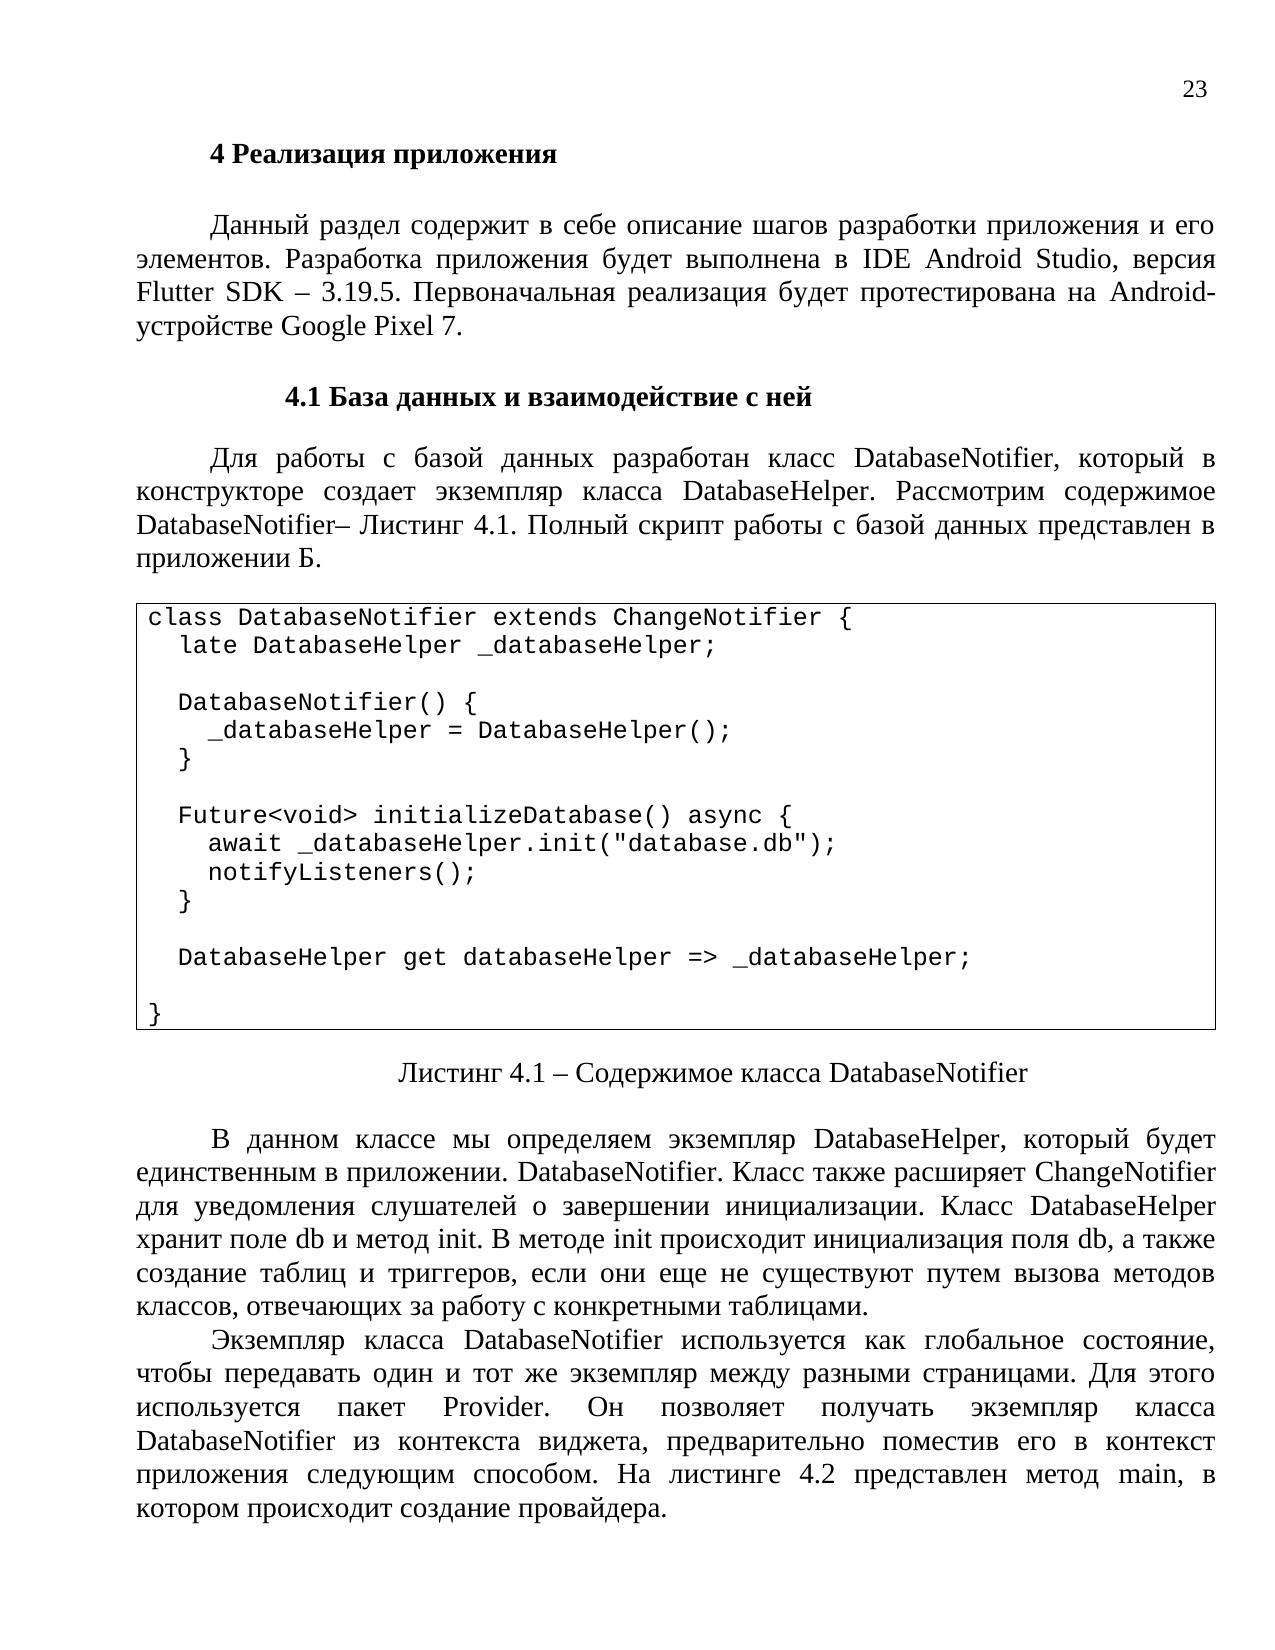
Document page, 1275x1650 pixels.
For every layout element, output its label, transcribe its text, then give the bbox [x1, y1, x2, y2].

table_header class DatabaseNotifier extends ChangeNotifier { late DatabaseHelper _databaseHelper; DatabaseNotifier() { _databaseHelper = DatabaseHelper(); } Future<void> initializeDatabase() async { await _databaseHelper.init("database.db"); notifyListeners(); } DatabaseHelper get databaseHelper => _databaseHelper; } [137, 604, 1215, 1029]
text Листинг 4.1 – Содержимое класса DatabaseNotifier [136, 1055, 1216, 1089]
text Экземпляр класса DatabaseNotifier используется как глобальное состояние, чтобы передавать один и тот же экземпляр между разными страницами. Для этого используется пакет Provider. Он позволяет получать экземпляр класса DatabaseNotifier из контекста виджета, предварительно поместив его в контекст приложения следующим способом. На листинге 4.2 представлен метод main, в котором происходит создание провайдера. [136, 1322, 1216, 1523]
list База данных и взаимодействие с ней [211, 379, 1216, 412]
list Реализация приложения [136, 136, 1216, 170]
text В данном классе мы определяем экземпляр DatabaseHelper, который будет единственным в приложении. DatabaseNotifier. Класс также расширяет ChangeNotifier для уведомления слушателей о завершении инициализации. Класс DatabaseHelper хранит поле db и метод init. В методе init происходит инициализация поля db, а также создание таблиц и триггеров, если они еще не существуют путем вызова методов классов, отвечающих за работу с конкретными таблицами. [136, 1121, 1216, 1322]
text Для работы с базой данных разработан класс DatabaseNotifier, который в конструкторе создает экземпляр класса DatabaseHelper. Рассмотрим содержимое DatabaseNotifier– Листинг 4.1. Полный скрипт работы с базой данных представлен в приложении Б. [136, 440, 1216, 574]
text Данный раздел содержит в себе описание шагов разработки приложения и его элементов. Разработка приложения будет выполнена в IDE Android Studio, версия Flutter SDK – 3.19.5. Первоначальная реализация будет протестирована на Android-устройстве Google Pixel 7. [136, 207, 1216, 341]
